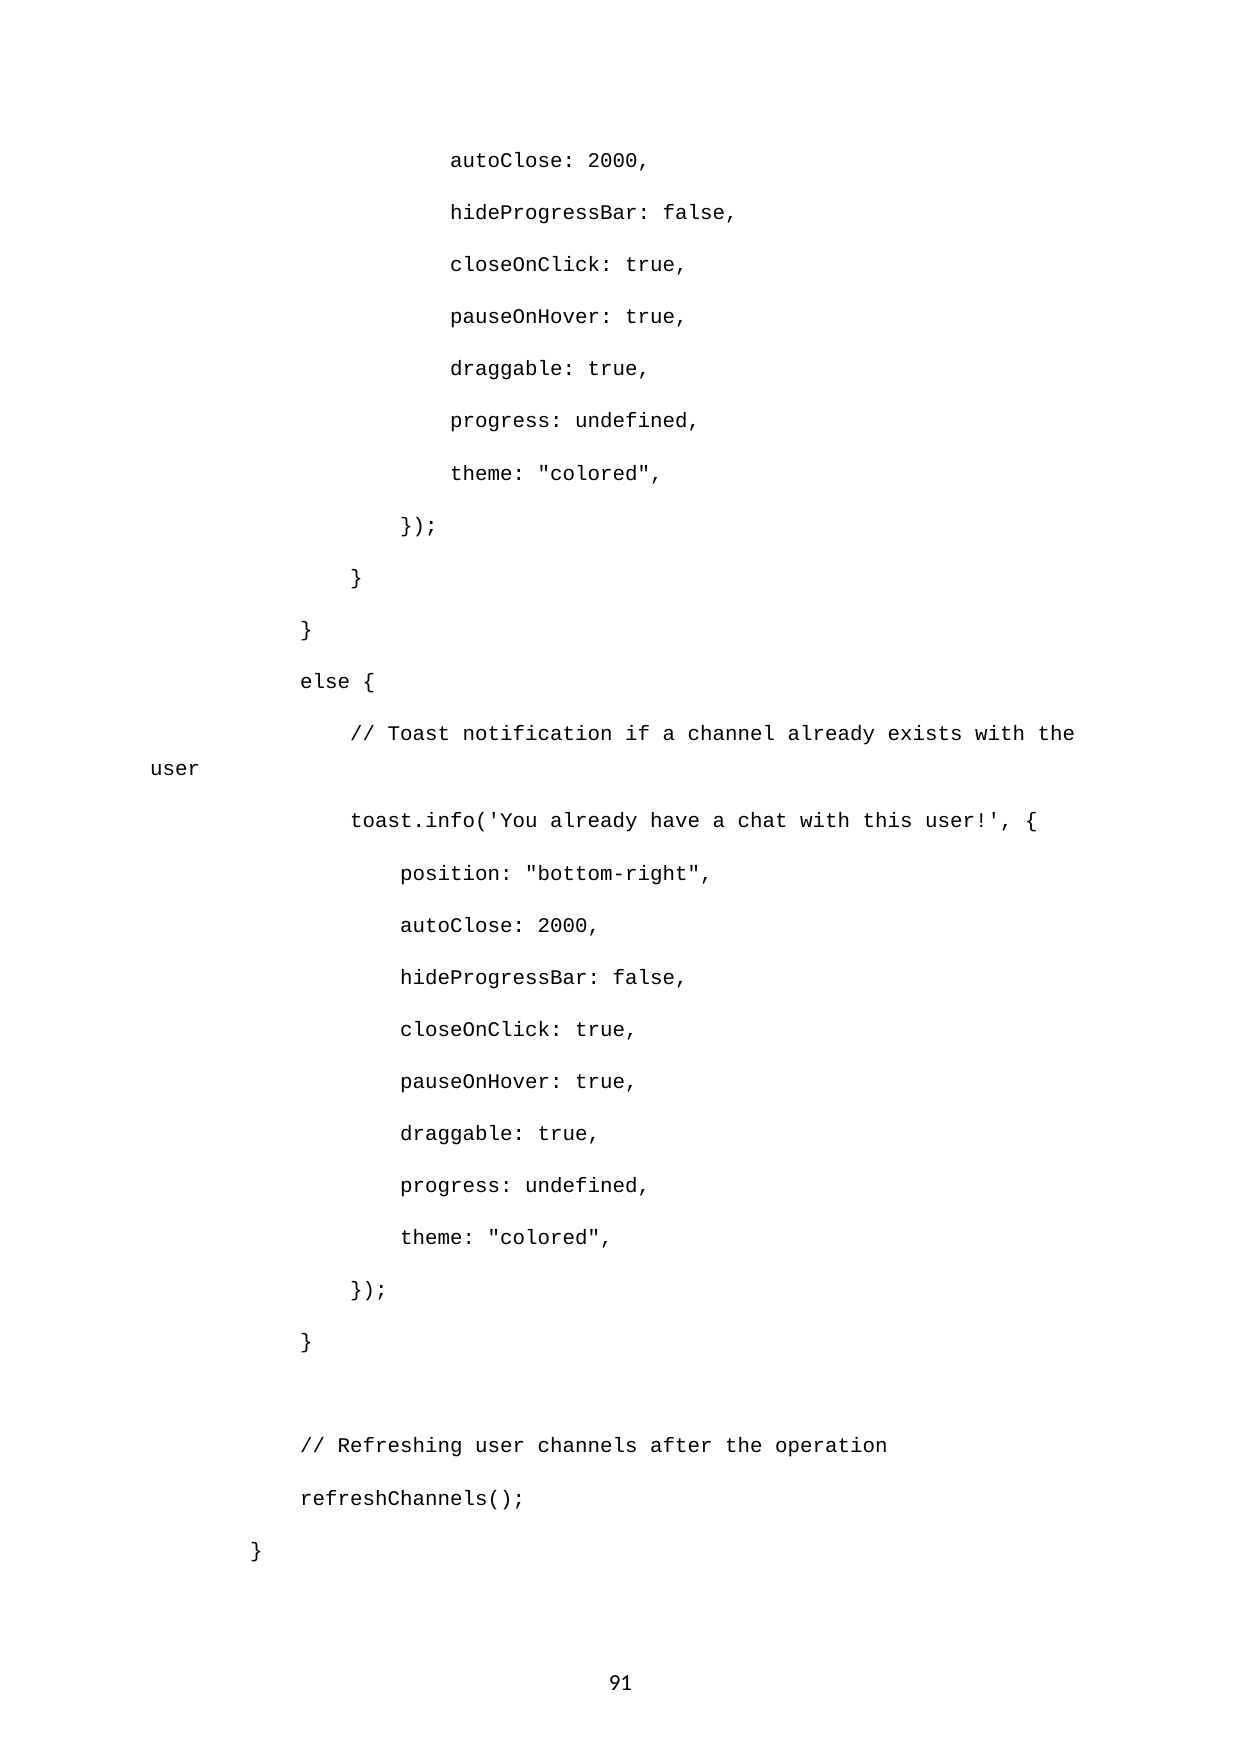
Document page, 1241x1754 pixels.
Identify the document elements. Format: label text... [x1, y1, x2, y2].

text }); [150, 1279, 1090, 1303]
text else { [150, 671, 1090, 694]
text // Toast notification if a channel already exists with the user [150, 723, 1090, 782]
text hideProgressBar: false, [150, 967, 1090, 990]
text // Refreshing user channels after the operation [150, 1435, 1090, 1459]
text theme: "colored", [150, 462, 1090, 486]
text } [150, 619, 1090, 642]
text closeOnClick: true, [150, 254, 1090, 278]
text position: "bottom-right", [150, 862, 1090, 886]
text }); [150, 514, 1090, 538]
text } [150, 567, 1090, 590]
text autoClose: 2000, [150, 150, 1090, 174]
text pauseOnHover: true, [150, 1071, 1090, 1094]
text progress: undefined, [150, 1175, 1090, 1199]
text autoClose: 2000, [150, 914, 1090, 938]
text refreshChannels(); [150, 1487, 1090, 1511]
text theme: "colored", [150, 1227, 1090, 1251]
text draggable: true, [150, 1123, 1090, 1147]
text draggable: true, [150, 358, 1090, 382]
text pauseOnHover: true, [150, 306, 1090, 330]
text hideProgressBar: false, [150, 202, 1090, 226]
text } [150, 1539, 1090, 1563]
text closeOnClick: true, [150, 1019, 1090, 1042]
text toast.info('You already have a chat with this user!', { [150, 810, 1090, 834]
text progress: undefined, [150, 410, 1090, 434]
text } [150, 1331, 1090, 1355]
